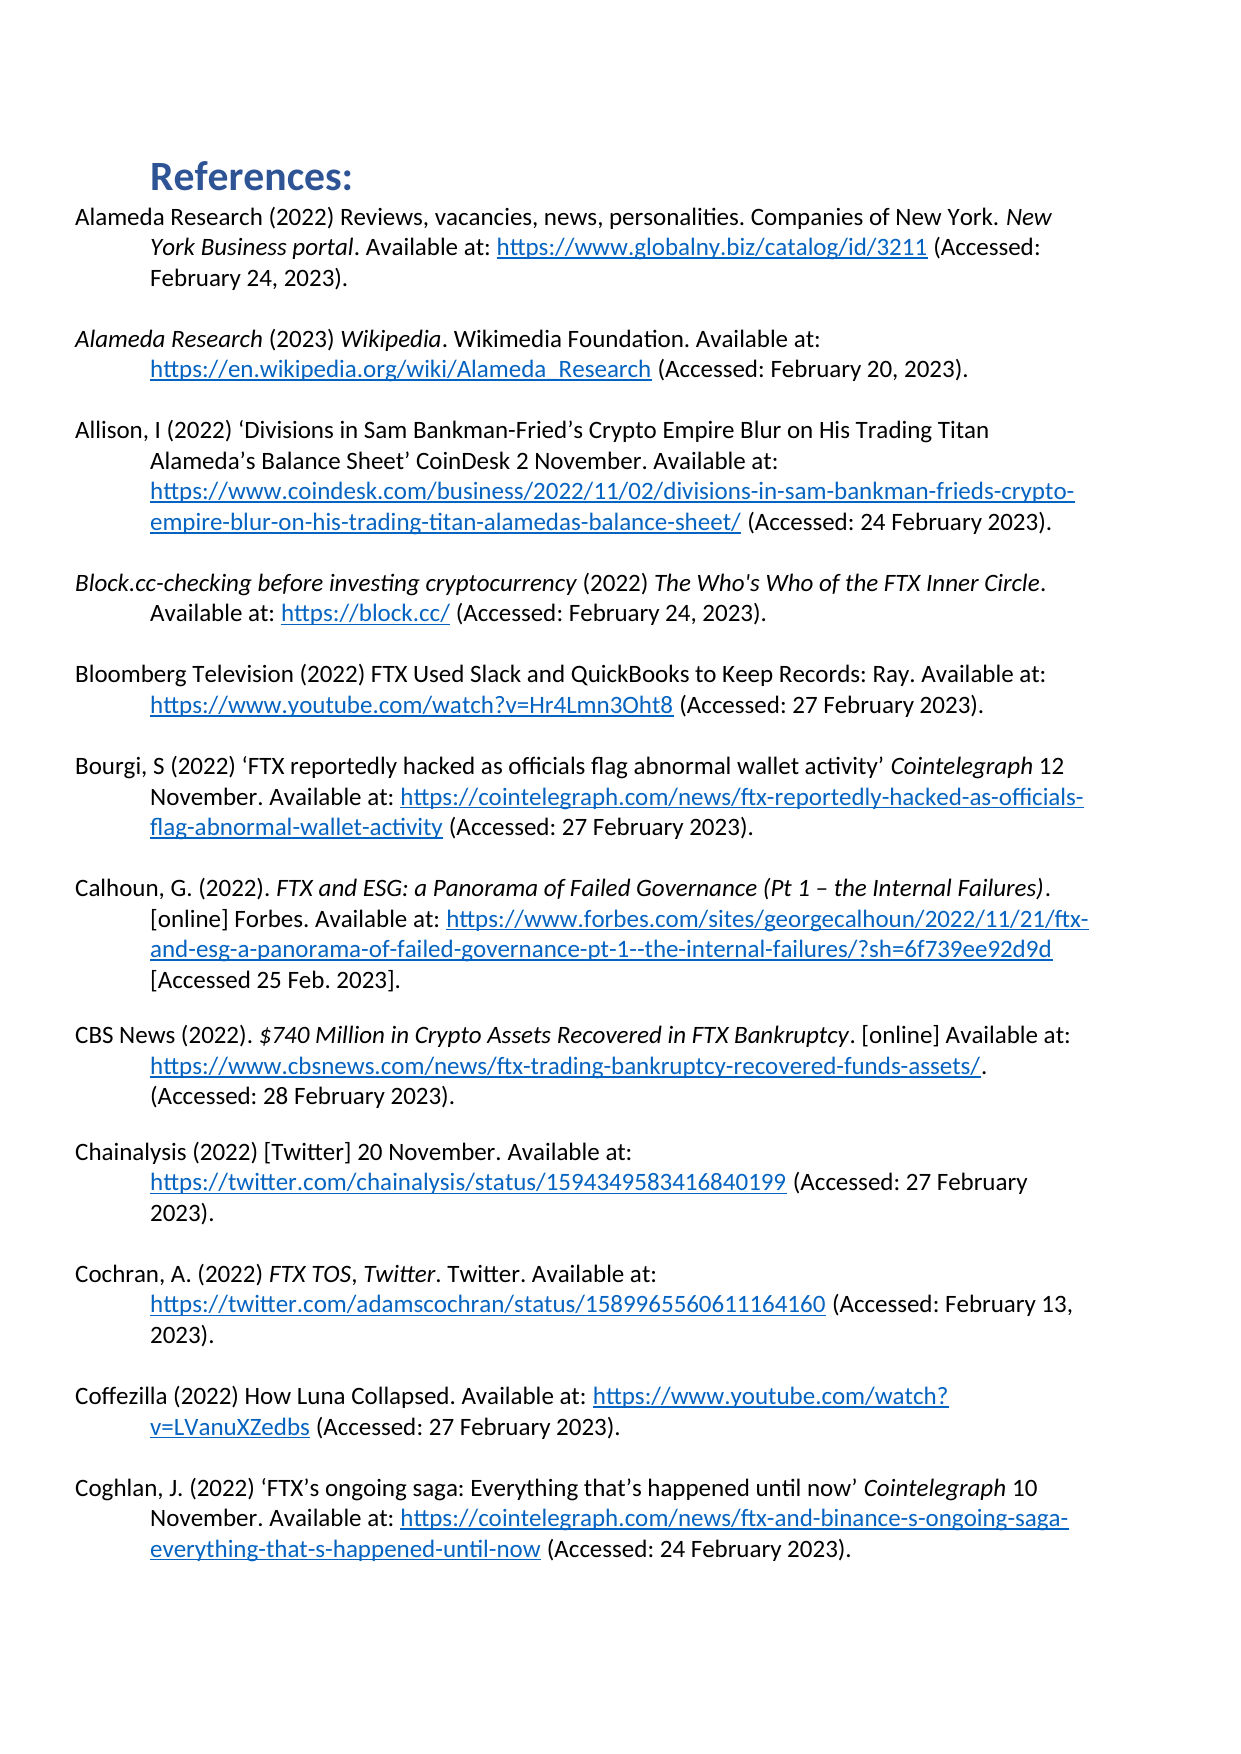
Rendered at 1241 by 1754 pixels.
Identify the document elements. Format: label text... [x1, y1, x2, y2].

text Chainalysis (2022) [Twitter] 20 November. Available at: https://twitter.com/chainalysis/status/1594349583416840199 (Accessed: 27 February 2023). [75, 1136, 1090, 1227]
text Alameda Research (2023) Wikipedia. Wikimedia Foundation. Available at: https://en.wikipedia.org/wiki/Alameda_Research (Accessed: February 20, 2023). [75, 323, 1090, 384]
text Coghlan, J. (2022) ‘FTX’s ongoing saga: Everything that’s happened until now’ Cointelegraph 10 November. Available at: https://cointelegraph.com/news/ftx-and-binance-s-ongoing-saga-everything-that-s-happened-until-now (Accessed: 24 February 2023). [75, 1472, 1090, 1563]
text Bourgi, S (2022) ‘FTX reportedly hacked as officials flag abnormal wallet activity’ Cointelegraph 12 November. Available at: https://cointelegraph.com/news/ftx-reportedly-hacked-as-officials-flag-abnormal-wallet-activity (Accessed: 27 February 2023). [75, 750, 1090, 842]
text Allison, I (2022) ‘Divisions in Sam Bankman-Fried’s Crypto Empire Blur on His Trading Titan Alameda’s Balance Sheet’ CoinDesk 2 November. Available at: https://www.coindesk.com/business/2022/11/02/divisions-in-sam-bankman-frieds-crypto-empire-blur-on-his-trading-titan-alamedas-balance-sheet/ (Accessed: 24 February 2023). [75, 414, 1090, 537]
text Bloomberg Television (2022) FTX Used Slack and QuickBooks to Keep Records: Ray. Available at: https://www.youtube.com/watch?v=Hr4Lmn3Oht8 (Accessed: 27 February 2023). [75, 659, 1090, 720]
subtitle References: [150, 150, 1090, 201]
text Block.cc-checking before investing cryptocurrency (2022) The Who's Who of the FTX Inner Circle. Available at: https://block.cc/ (Accessed: February 24, 2023). [75, 567, 1090, 628]
text CBS News (2022). $740 Million in Crypto Assets Recovered in FTX Bankruptcy. [online] Available at: https://www.cbsnews.com/news/ftx-trading-bankruptcy-recovered-funds-assets/. (Accessed: 28 February 2023). [75, 1019, 1090, 1111]
text Calhoun, G. (2022). FTX and ESG: a Panorama of Failed Governance (Pt 1 – the Internal Failures). [online] Forbes. Available at: https://www.forbes.com/sites/georgecalhoun/2022/11/21/ftx-and-esg-a-panorama-of-failed-governance-pt-1--the-internal-failures/?sh=6f739ee92d9d [Accessed 25 Feb. 2023]. [75, 872, 1090, 994]
text Coffezilla (2022) How Luna Collapsed. Available at: https://www.youtube.com/watch?v=LVanuXZedbs (Accessed: 27 February 2023). [75, 1380, 1090, 1441]
text Alameda Research (2022) Reviews, vacancies, news, personalities. Companies of New York. New York Business portal. Available at: https://www.globalny.biz/catalog/id/3211 (Accessed: February 24, 2023). [75, 201, 1090, 292]
text Cochran, A. (2022) FTX TOS, Twitter. Twitter. Available at: https://twitter.com/adamscochran/status/1589965560611164160 (Accessed: February 13, 2023). [75, 1258, 1090, 1349]
